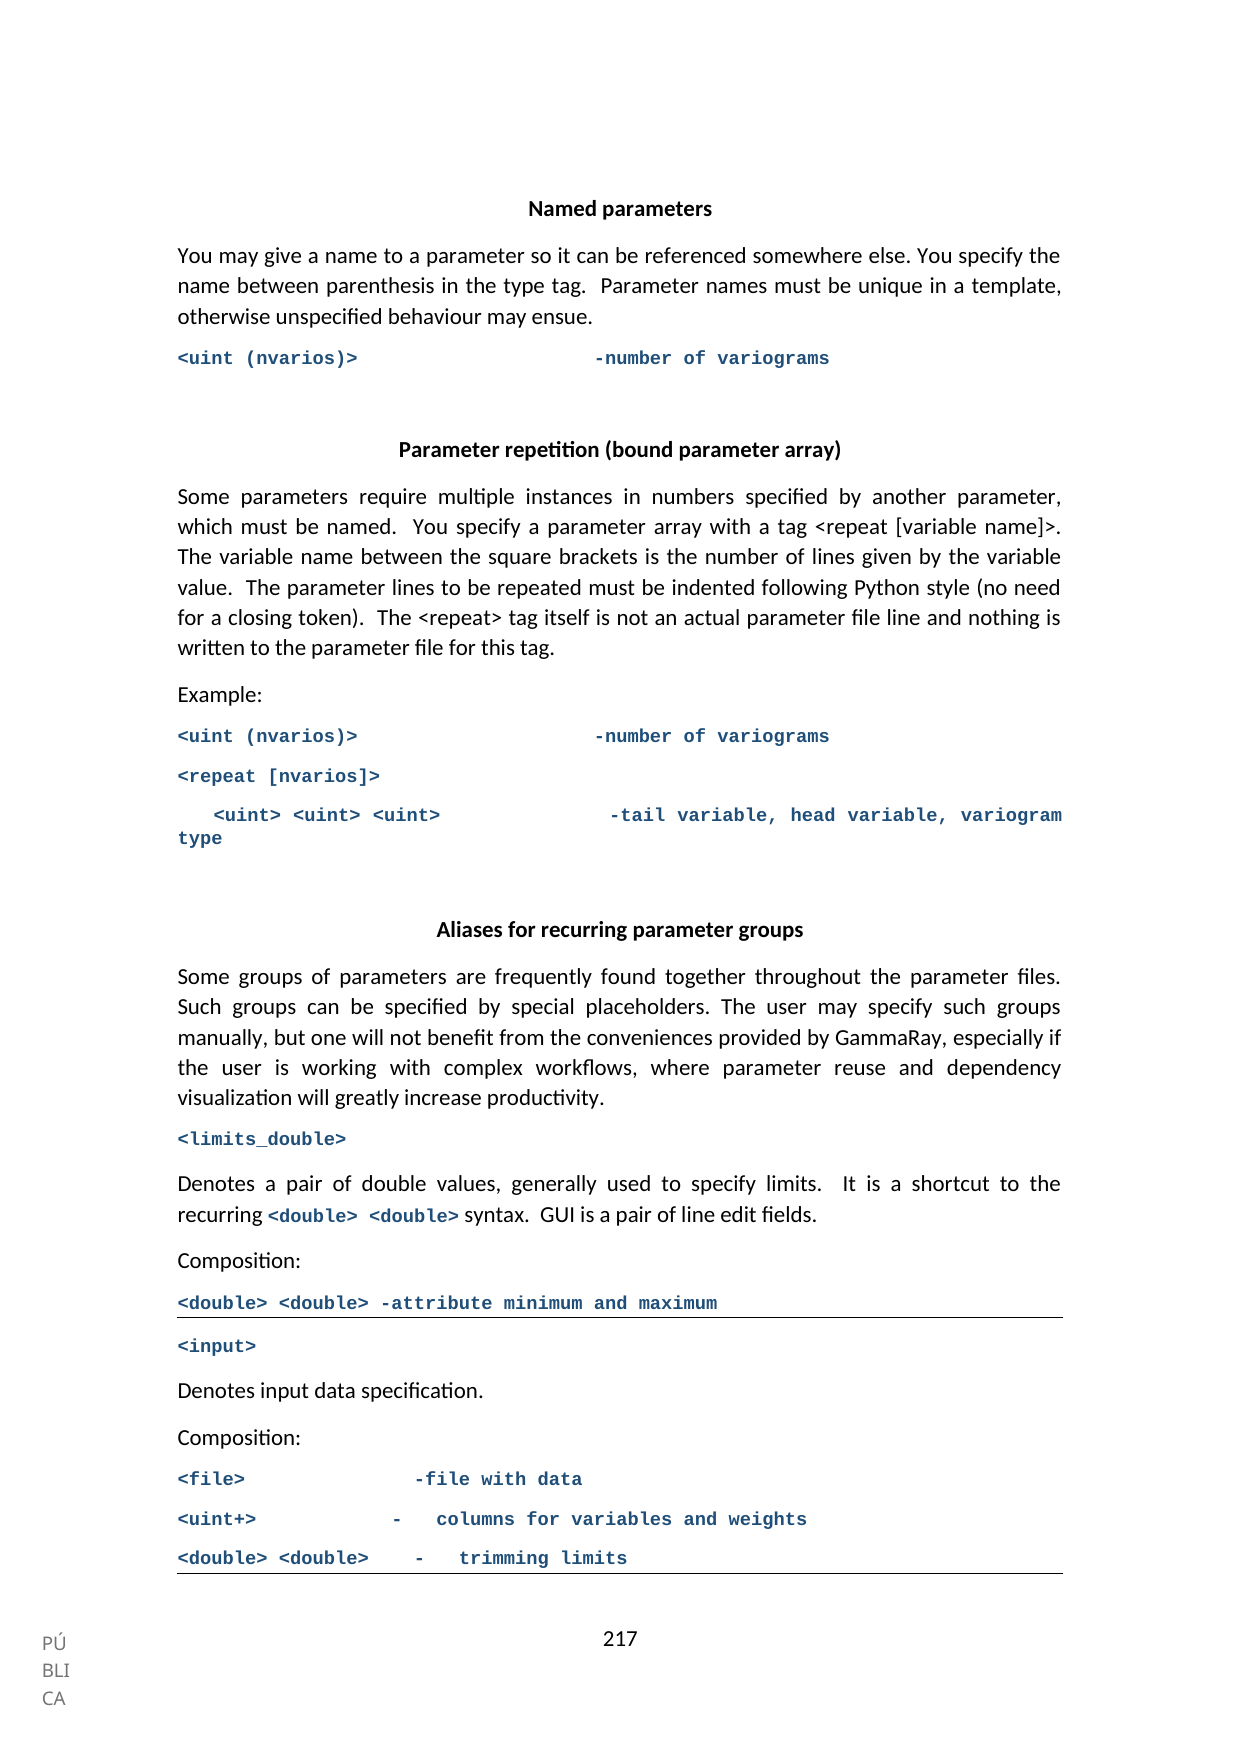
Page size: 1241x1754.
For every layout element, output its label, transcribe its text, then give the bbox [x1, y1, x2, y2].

text Named parameters [177, 194, 1063, 222]
text Parameter repetition (bound parameter array) [177, 435, 1063, 463]
text Aliases for recurring parameter groups [177, 915, 1063, 943]
text Denotes a pair of double values, generally used to specify limits. It is a shortcut to the recurring <double> <double> syntax. GUI is a pair of line edit fields. [177, 1169, 1063, 1228]
text You may give a name to a parameter so it can be referenced somewhere else. You specify the name between parenthesis in the type tag. Parameter names must be unique in a template, otherwise unspecified behaviour may ensue. [177, 241, 1063, 330]
text <uint (nvarios)> -number of variograms [177, 727, 1063, 748]
text Some parameters require multiple instances in numbers specified by another parameter, which must be named. You specify a parameter array with a tag <repeat [variable name]>. The variable name between the square brackets is the number of lines given by the variable value. The parameter lines to be repeated must be indented following Python style (no need for a closing token). The <repeat> tag itself is not an actual parameter file line and nothing is written to the parameter file for this tag. [177, 482, 1063, 661]
text <uint> <uint> <uint> -tail variable, head variable, variogram type [177, 806, 1063, 850]
text <file> -file with data [177, 1470, 1063, 1491]
text <input> [177, 1337, 1063, 1358]
text <limits_double> [177, 1130, 1063, 1151]
text Example: [177, 680, 1063, 708]
text <uint+> - columns for variables and weights [177, 1509, 1063, 1531]
text <double> <double> -attribute minimum and maximum [177, 1293, 1063, 1317]
text <repeat [nvarios]> [177, 766, 1063, 788]
text Some groups of parameters are frequently found together throughout the parameter files. Such groups can be specified by special placeholders. The user may specify such groups manually, but one will not benefit from the conveniences provided by GammaRay, especially if the user is working with complex workflows, where parameter reuse and dependency visualization will greatly increase productivity. [177, 962, 1063, 1111]
text <uint (nvarios)> -number of variograms [177, 349, 1063, 370]
text <double> <double> - trimming limits [177, 1549, 1063, 1573]
text Composition: [177, 1247, 1063, 1274]
text Denotes input data specification. [177, 1376, 1063, 1404]
text Composition: [177, 1423, 1063, 1451]
